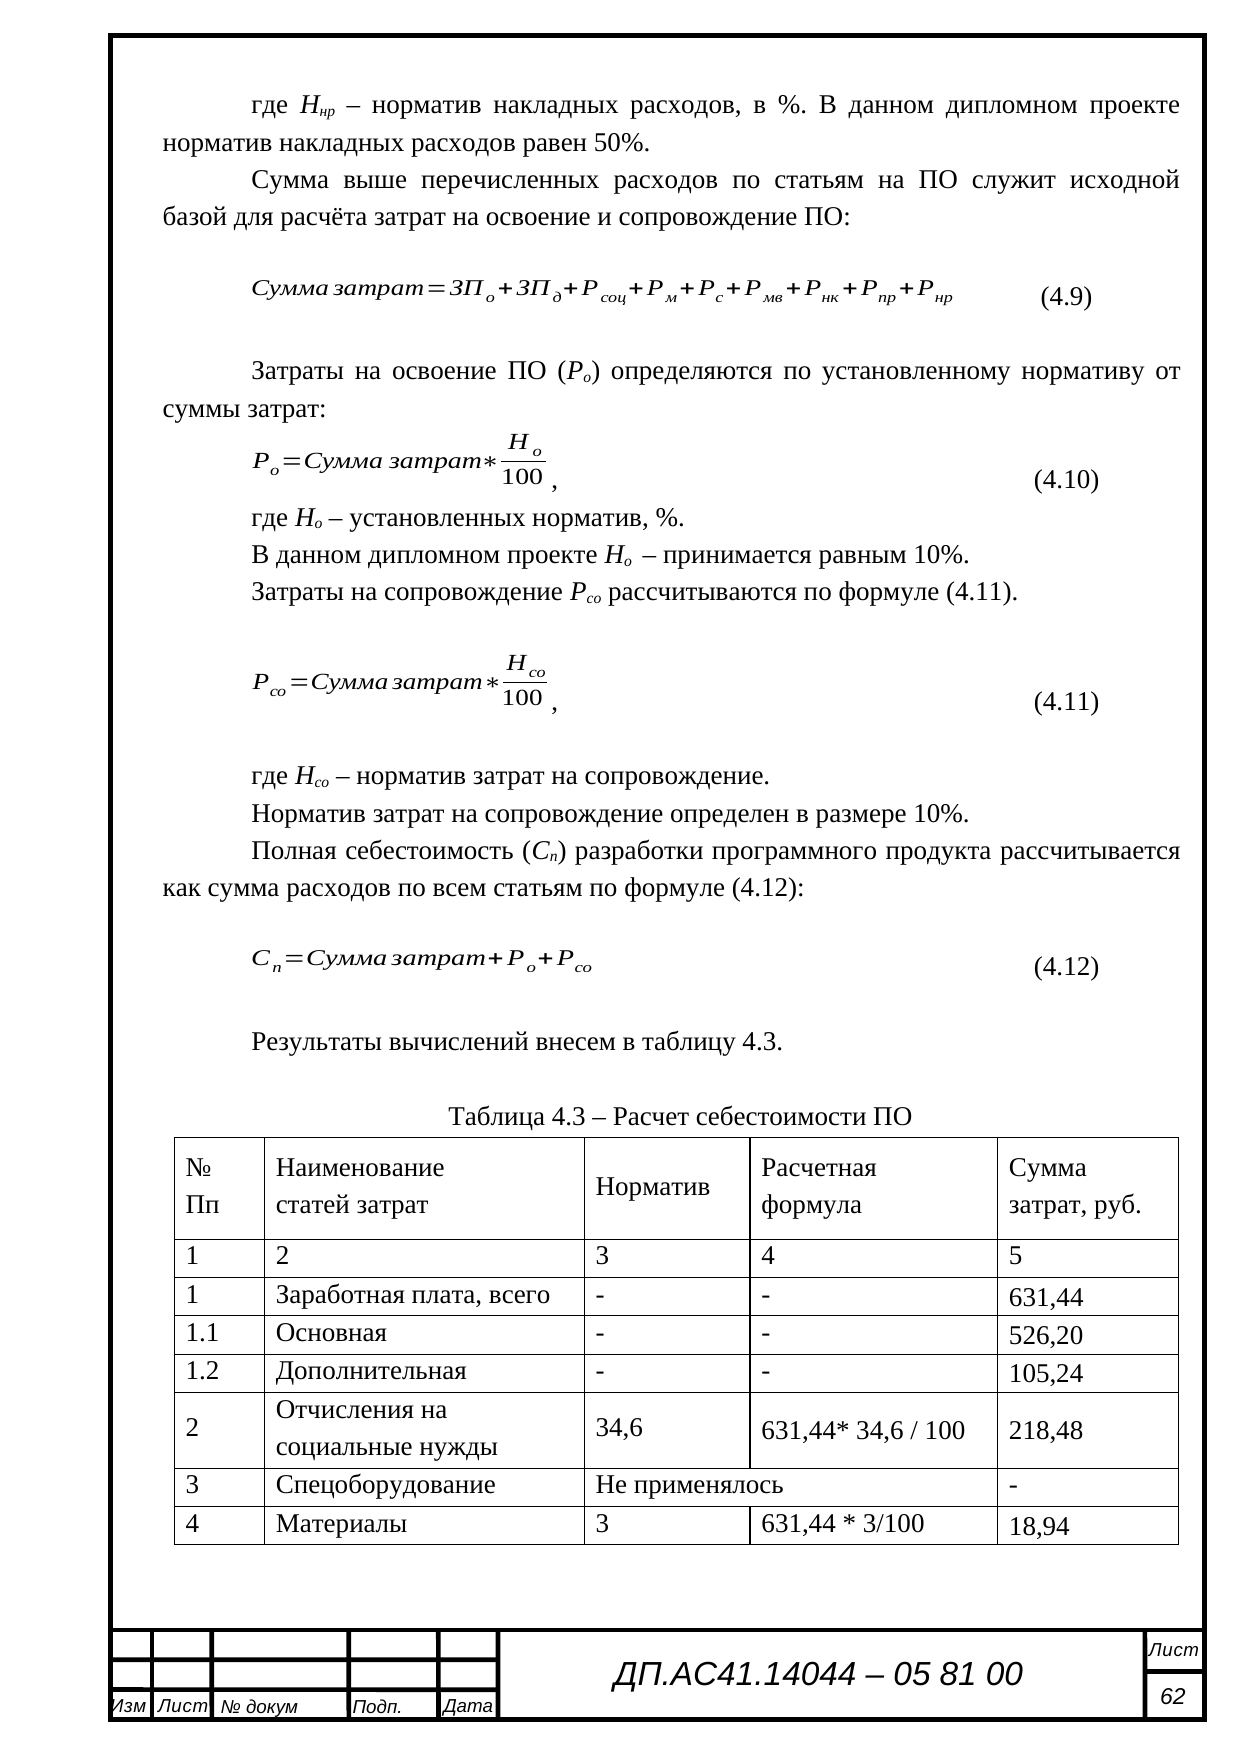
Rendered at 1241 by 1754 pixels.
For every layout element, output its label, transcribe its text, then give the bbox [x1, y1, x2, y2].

table_cell Отчисления на социальные нужды [265, 1393, 584, 1467]
table_cell Спецоборудование [265, 1469, 584, 1506]
table_cell 1 [175, 1278, 264, 1315]
text где Нсо – норматив затрат на сопровождение. [162, 759, 1181, 791]
table_cell 526,20 [998, 1316, 1178, 1353]
table_cell - [751, 1278, 997, 1315]
table_header Наименование статей затрат [265, 1138, 584, 1238]
table_cell Дополнительная [265, 1355, 584, 1392]
text (4.12) [162, 946, 1107, 982]
table_cell 631,44* 34,6 / 100 [751, 1393, 997, 1467]
table_cell Основная [265, 1316, 584, 1353]
table_cell 1.2 [175, 1355, 264, 1392]
table_cell - [751, 1316, 997, 1353]
table_cell 2 [175, 1393, 264, 1467]
text Результаты вычислений внесем в таблицу 4.3. [162, 1025, 1181, 1056]
text Таблица 4.3 – Расчет себестоимости ПО [207, 1100, 1152, 1131]
text Норматив затрат на сопровождение определен в размере 10%. [162, 797, 1181, 828]
table_cell 1 [175, 1240, 264, 1277]
table_cell 631,44 [998, 1278, 1178, 1315]
text Полная себестоимость (Сп) разработки программного продукта рассчитывается как сумма расходов по всем статьям по формуле (4.12): [162, 834, 1181, 902]
text где Ннр – норматив накладных расходов, в %. В данном дипломном проекте норматив накладных расходов равен 50%. [162, 89, 1181, 157]
table_header Расчетная формула [751, 1138, 997, 1238]
table_header № Пп [175, 1138, 264, 1238]
table_cell 631,44 * 3/100 [751, 1507, 997, 1544]
text Затраты на сопровождение Рсо рассчитываются по формуле (4.11). [162, 576, 1181, 607]
table_cell 34,6 [585, 1393, 749, 1467]
table_cell 218,48 [998, 1393, 1178, 1467]
text где Но – установленных норматив, %. [162, 501, 1181, 532]
text Сумма выше перечисленных расходов по статьям на ПО служит исходной базой для расчёта затрат на освоение и сопровождение ПО: [162, 163, 1181, 232]
table_cell 1.1 [175, 1316, 264, 1353]
table_cell 105,24 [998, 1355, 1178, 1392]
text В данном дипломном проекте Но – принимается равным 10%. [162, 538, 1181, 569]
table_cell - [998, 1469, 1178, 1506]
text , (4.11) [162, 650, 1107, 716]
table_cell - [585, 1355, 749, 1392]
text , (4.10) [162, 429, 1107, 495]
table_cell - [585, 1278, 749, 1315]
table_cell 5 [998, 1240, 1178, 1277]
table_header Сумма затрат, руб. [998, 1138, 1178, 1238]
text Затраты на освоение ПО (Ро) определяются по установленному нормативу от суммы затрат: [162, 354, 1181, 423]
table_cell 3 [585, 1240, 749, 1277]
table_cell 4 [175, 1507, 264, 1544]
table_cell - [585, 1316, 749, 1353]
table_cell 2 [265, 1240, 584, 1277]
table_cell Не применялось [585, 1469, 997, 1506]
text (4.9) [162, 275, 1093, 311]
table_cell - [751, 1355, 997, 1392]
table_cell 3 [585, 1507, 749, 1544]
table_cell 3 [175, 1469, 264, 1506]
table_cell 4 [751, 1240, 997, 1277]
table_header Норматив [585, 1138, 749, 1238]
table_cell Материалы [265, 1507, 584, 1544]
table_cell Заработная плата, всего [265, 1278, 584, 1315]
table_cell 18,94 [998, 1507, 1178, 1544]
